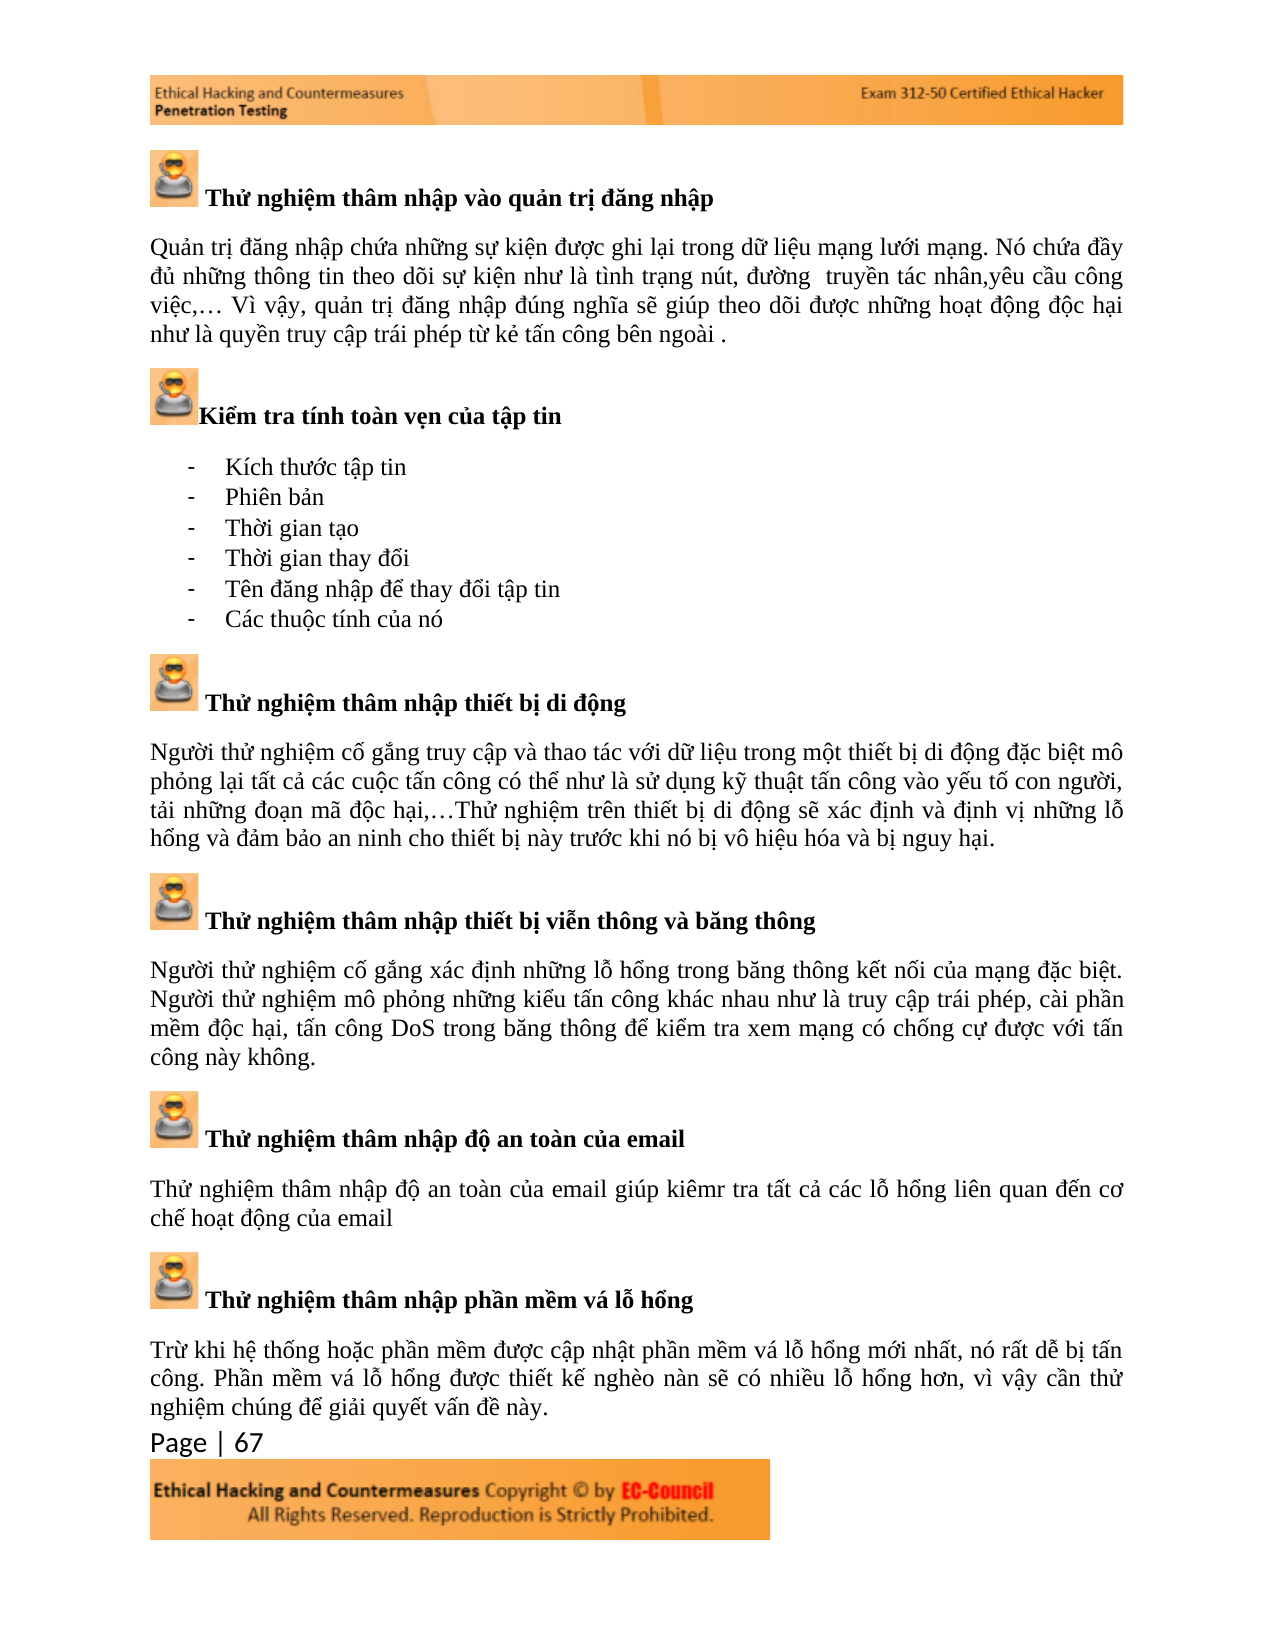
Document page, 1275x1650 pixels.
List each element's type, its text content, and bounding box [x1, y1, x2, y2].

picture [150, 654, 199, 711]
picture [150, 368, 199, 425]
text Thử nghiệm thâm nhập độ an toàn của email [150, 1091, 1125, 1153]
list Tên đăng nhập để thay đổi tập tin [187, 573, 1125, 603]
picture [150, 873, 199, 930]
text Thử nghiệm thâm nhập phần mềm vá lỗ hổng [150, 1252, 1125, 1314]
picture [150, 150, 199, 207]
text Thử nghiệm thâm nhập thiết bị viễn thông và băng thông [150, 873, 1125, 935]
text Thử nghiệm thâm nhập thiết bị di động [150, 655, 1125, 716]
text Người thử nghiệm cố gắng xác định những lỗ hổng trong băng thông kết nối của mạng đặc biệt. Người thử nghiệm mô phỏng những kiểu tấn công khác nhau như là truy cập trái phép, cài phần mềm độc hại, tấn công DoS trong băng thông để kiểm tra xem mạng có chống cự được với tấn công này không. [150, 956, 1125, 1071]
text Quản trị đăng nhập chứa những sự kiện được ghi lại trong dữ liệu mạng lưới mạng. Nó chứa đầy đủ những thông tin theo dõi sự kiện như là tình trạng nút, đường truyền tác nhân,yêu cầu công việc,… Vì vậy, quản trị đăng nhập đúng nghĩa sẽ giúp theo dõi được những hoạt động độc hại như là quyền truy cập trái phép từ kẻ tấn công bên ngoài . [150, 232, 1125, 347]
picture [150, 75, 1124, 125]
text Kiểm tra tính toàn vẹn của tập tin [150, 368, 1125, 430]
picture [150, 1091, 199, 1148]
list Phiên bản [187, 481, 1125, 512]
text Thử nghiệm thâm nhập độ an toàn của email giúp kiêmr tra tất cả các lỗ hổng liên quan đến cơ chế hoạt động của email [150, 1174, 1125, 1231]
text Người thử nghiệm cố gắng truy cập và thao tác với dữ liệu trong một thiết bị di động đặc biệt mô phỏng lại tất cả các cuộc tấn công có thể như là sử dụng kỹ thuật tấn công vào yếu tố con người, tải những đoạn mã độc hại,…Thử nghiệm trên thiết bị di động sẽ xác định và định vị những lỗ hổng và đảm bảo an ninh cho thiết bị này trước khi nó bị vô hiệu hóa và bị nguy hại. [150, 737, 1125, 852]
list Kích thước tập tin [187, 451, 1125, 481]
text Thử nghiệm thâm nhập vào quản trị đăng nhập [150, 150, 1125, 212]
picture [150, 1252, 199, 1309]
list Các thuộc tính của nó [187, 603, 1125, 634]
list Thời gian thay đổi [187, 542, 1125, 573]
list Thời gian tạo [187, 512, 1125, 542]
picture [150, 1459, 771, 1540]
text Trừ khi hệ thống hoặc phần mềm được cập nhật phần mềm vá lỗ hổng mới nhất, nó rất dễ bị tấn công. Phần mềm vá lỗ hổng được thiết kế nghèo nàn sẽ có nhiều lỗ hổng hơn, vì vậy cần thử nghiệm chúng để giải quyết vấn đề này. [150, 1335, 1125, 1421]
